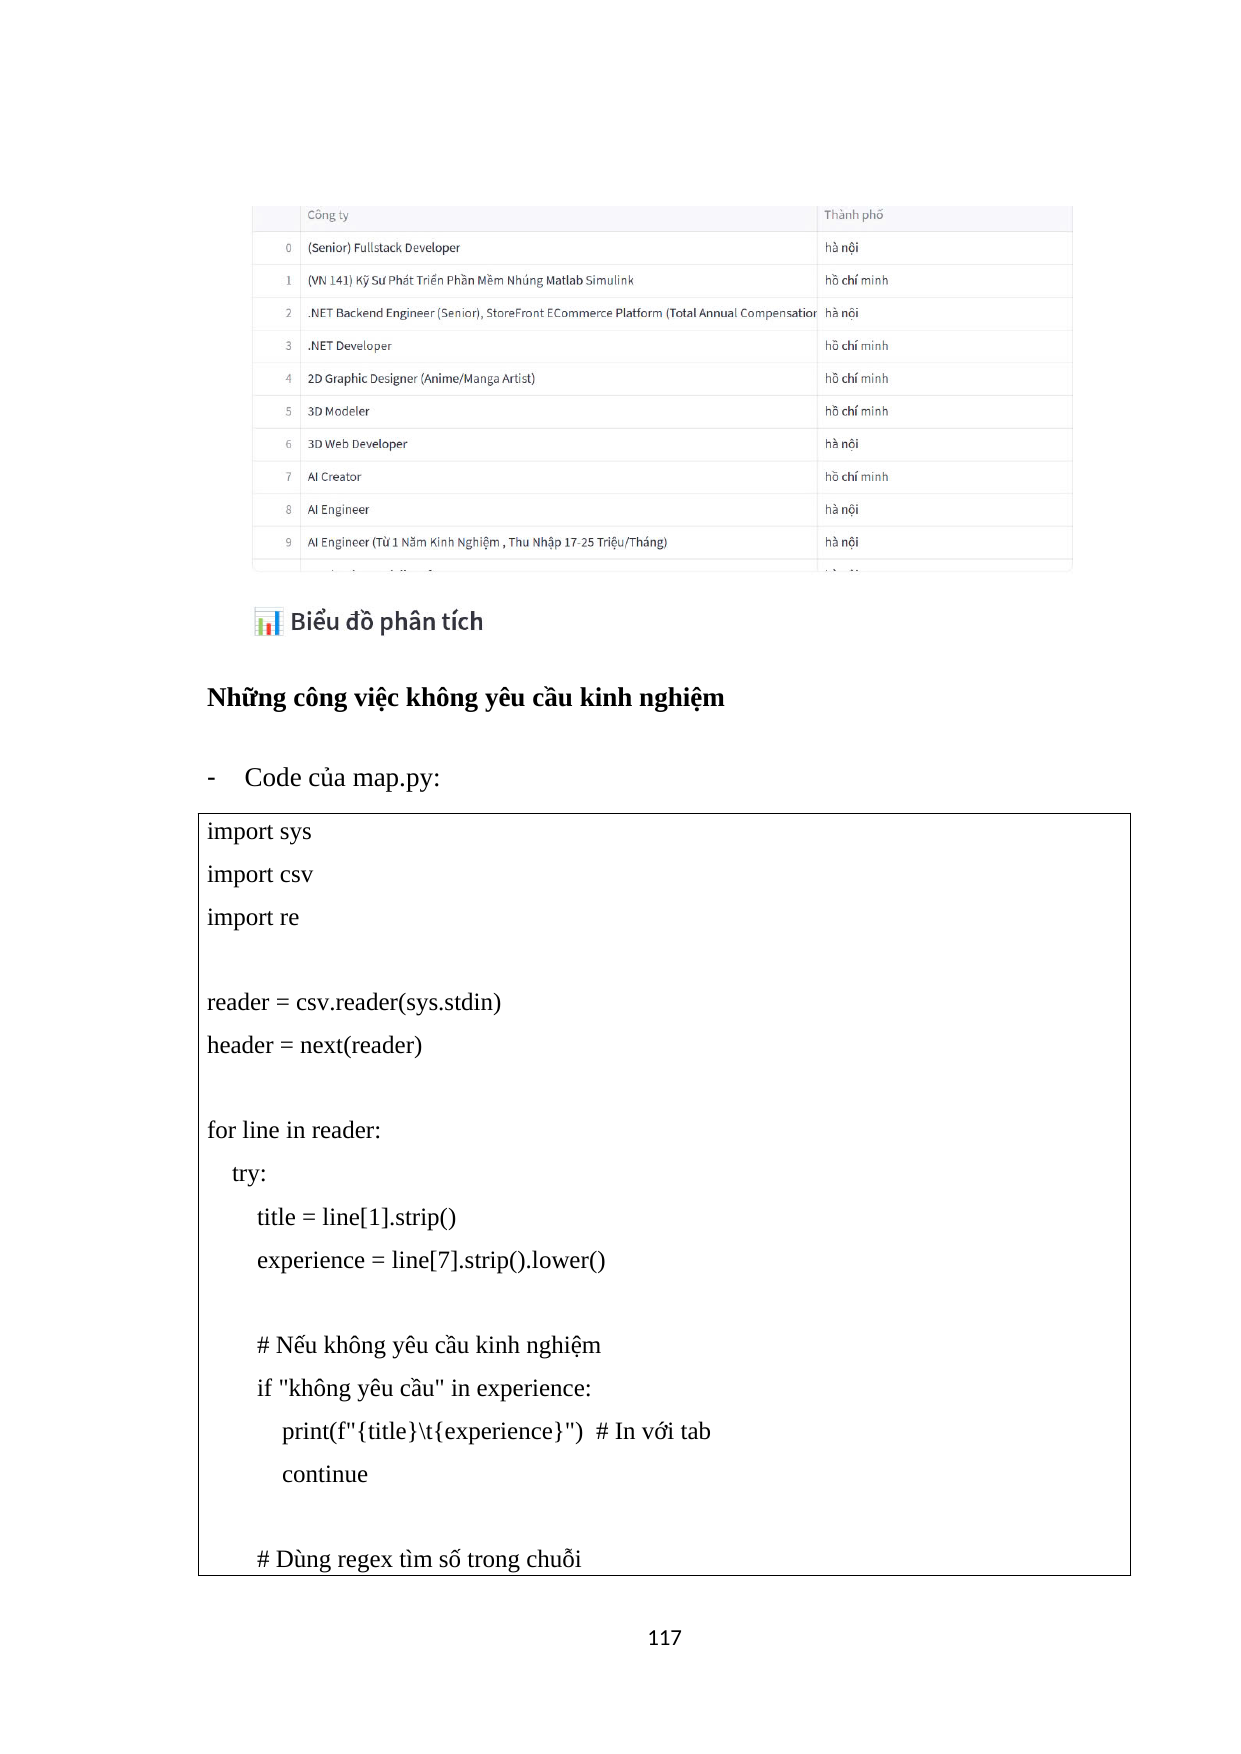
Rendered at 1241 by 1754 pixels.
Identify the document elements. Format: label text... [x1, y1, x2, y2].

list try: [199, 1155, 1130, 1187]
list experience = line[7].strip().lower() [199, 1242, 1130, 1273]
list title = line[1].strip() [199, 1198, 1130, 1230]
list continue [199, 1456, 1130, 1488]
list import re [199, 899, 1130, 931]
text Những công việc không yêu cầu kinh nghiệm [207, 681, 1122, 713]
list header = next(reader) [199, 1027, 1130, 1059]
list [199, 1413, 1130, 1445]
list if "không yêu cầu" in experience: [199, 1370, 1130, 1402]
list reader = csv.reader(sys.stdin) [199, 984, 1130, 1016]
list # Nếu không yêu cầu kinh nghiệm [199, 1327, 1130, 1358]
list import csv [199, 856, 1130, 888]
list for line in reader: [199, 1112, 1130, 1144]
list Code của map.py: [207, 757, 1122, 794]
list # Dùng regex tìm số trong chuỗi [199, 1541, 1130, 1575]
picture [206, 206, 1123, 639]
list import sys [199, 814, 1130, 844]
